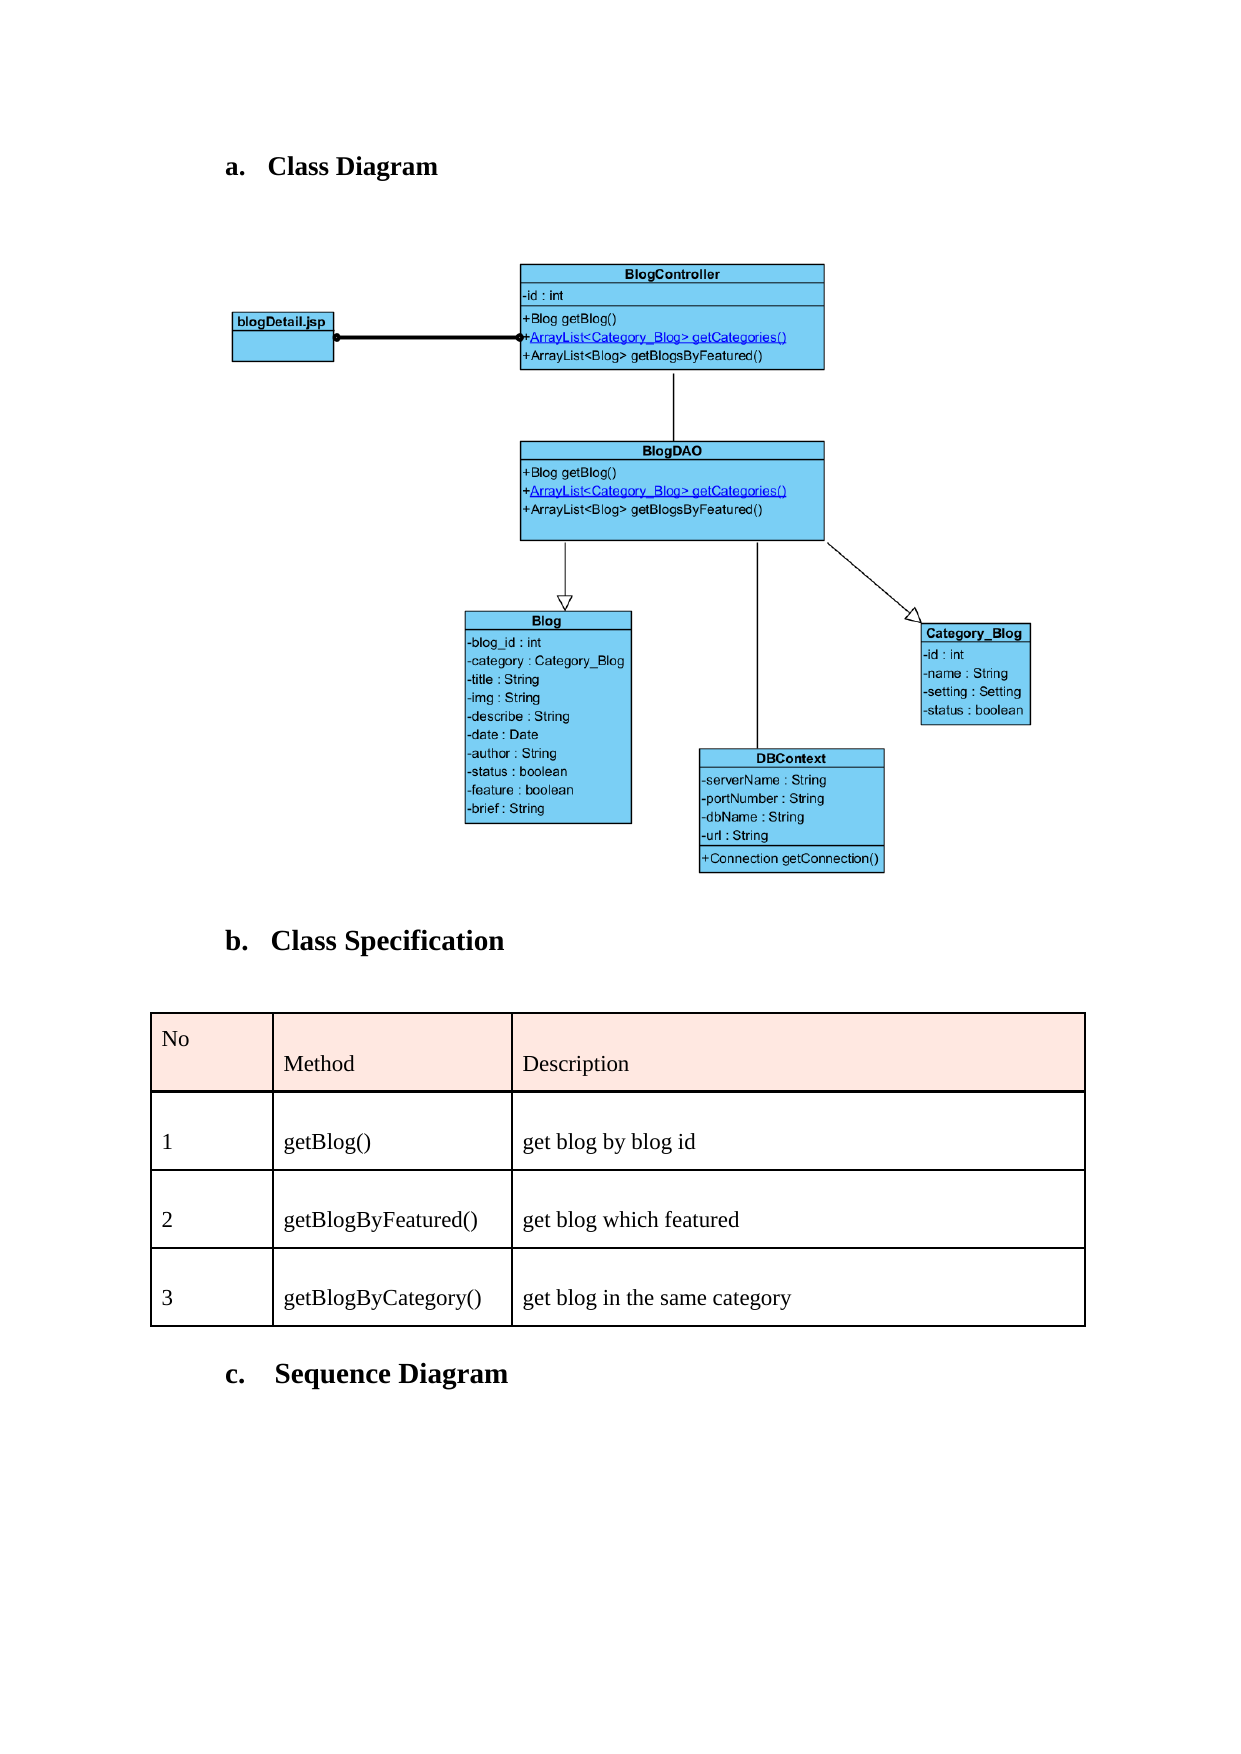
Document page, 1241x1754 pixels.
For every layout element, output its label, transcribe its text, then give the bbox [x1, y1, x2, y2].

table_header Description [513, 1014, 1084, 1090]
table_header Method [274, 1014, 511, 1090]
subtitle b. Class Specification [150, 923, 1090, 957]
subtitle c. Sequence Diagram [150, 1356, 1090, 1389]
table_cell get blog in the same category [513, 1249, 1084, 1325]
table_cell getBlog() [274, 1093, 511, 1168]
table_cell getBlogByFeatured() [274, 1171, 511, 1247]
table_cell 2 [152, 1171, 272, 1247]
table_cell get blog which featured [513, 1171, 1084, 1247]
picture [150, 236, 1091, 891]
table_cell 1 [152, 1093, 272, 1168]
table_header No [152, 1014, 272, 1090]
table_cell get blog by blog id [513, 1093, 1084, 1168]
table_cell getBlogByCategory() [274, 1249, 511, 1325]
subtitle a. Class Diagram [150, 150, 1090, 181]
table_cell 3 [152, 1249, 272, 1325]
